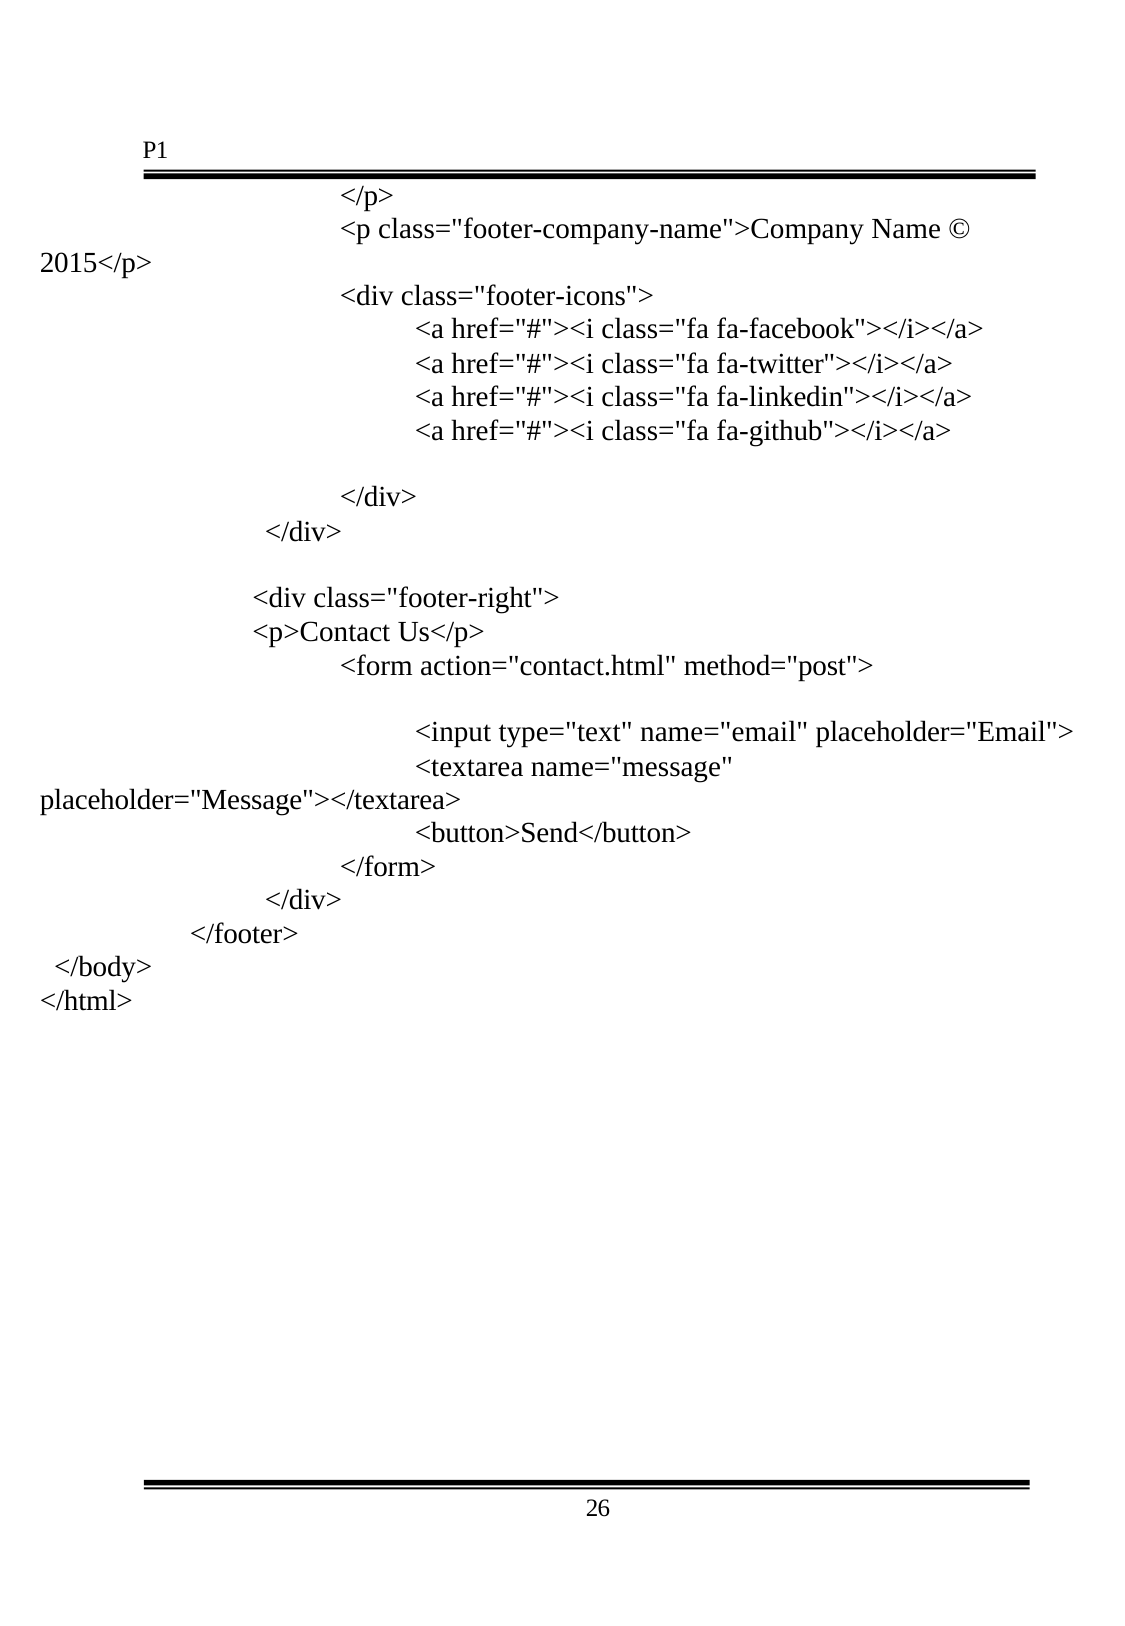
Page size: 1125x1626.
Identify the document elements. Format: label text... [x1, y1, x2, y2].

text <a href="#"><i class="fa fa-facebook"></i></a> [414, 312, 1098, 346]
text <a href="#"><i class="fa fa-linkedin"></i></a> [414, 379, 1098, 413]
text <div class="footer-icons"> [339, 279, 1098, 312]
text <p>Contact Us</p> [252, 614, 573, 648]
text <textarea name="message" placeholder="Message"></textarea> [39, 749, 1098, 816]
text </div> [264, 883, 1098, 917]
text <form action="contact.html" method="post"> [339, 648, 1098, 682]
text </body> [54, 950, 1098, 983]
text <input type="text" name="email" placeholder="Email"> [414, 715, 1098, 749]
text </form> [339, 849, 1098, 883]
text </div> [264, 514, 1098, 547]
text </html> [39, 983, 1098, 1017]
text </p> [339, 178, 1098, 212]
text 2015</p> [39, 245, 158, 279]
text <a href="#"><i class="fa fa-github"></i></a> [414, 413, 1098, 447]
text <p class="footer-company-name">Company Name © [339, 212, 1098, 245]
text </footer> [189, 917, 1098, 950]
text <button>Send</button> [414, 816, 1098, 849]
text </div> [339, 480, 1098, 514]
text <a href="#"><i class="fa fa-twitter"></i></a> [414, 346, 1098, 379]
text <div class="footer-right"> [252, 581, 574, 614]
